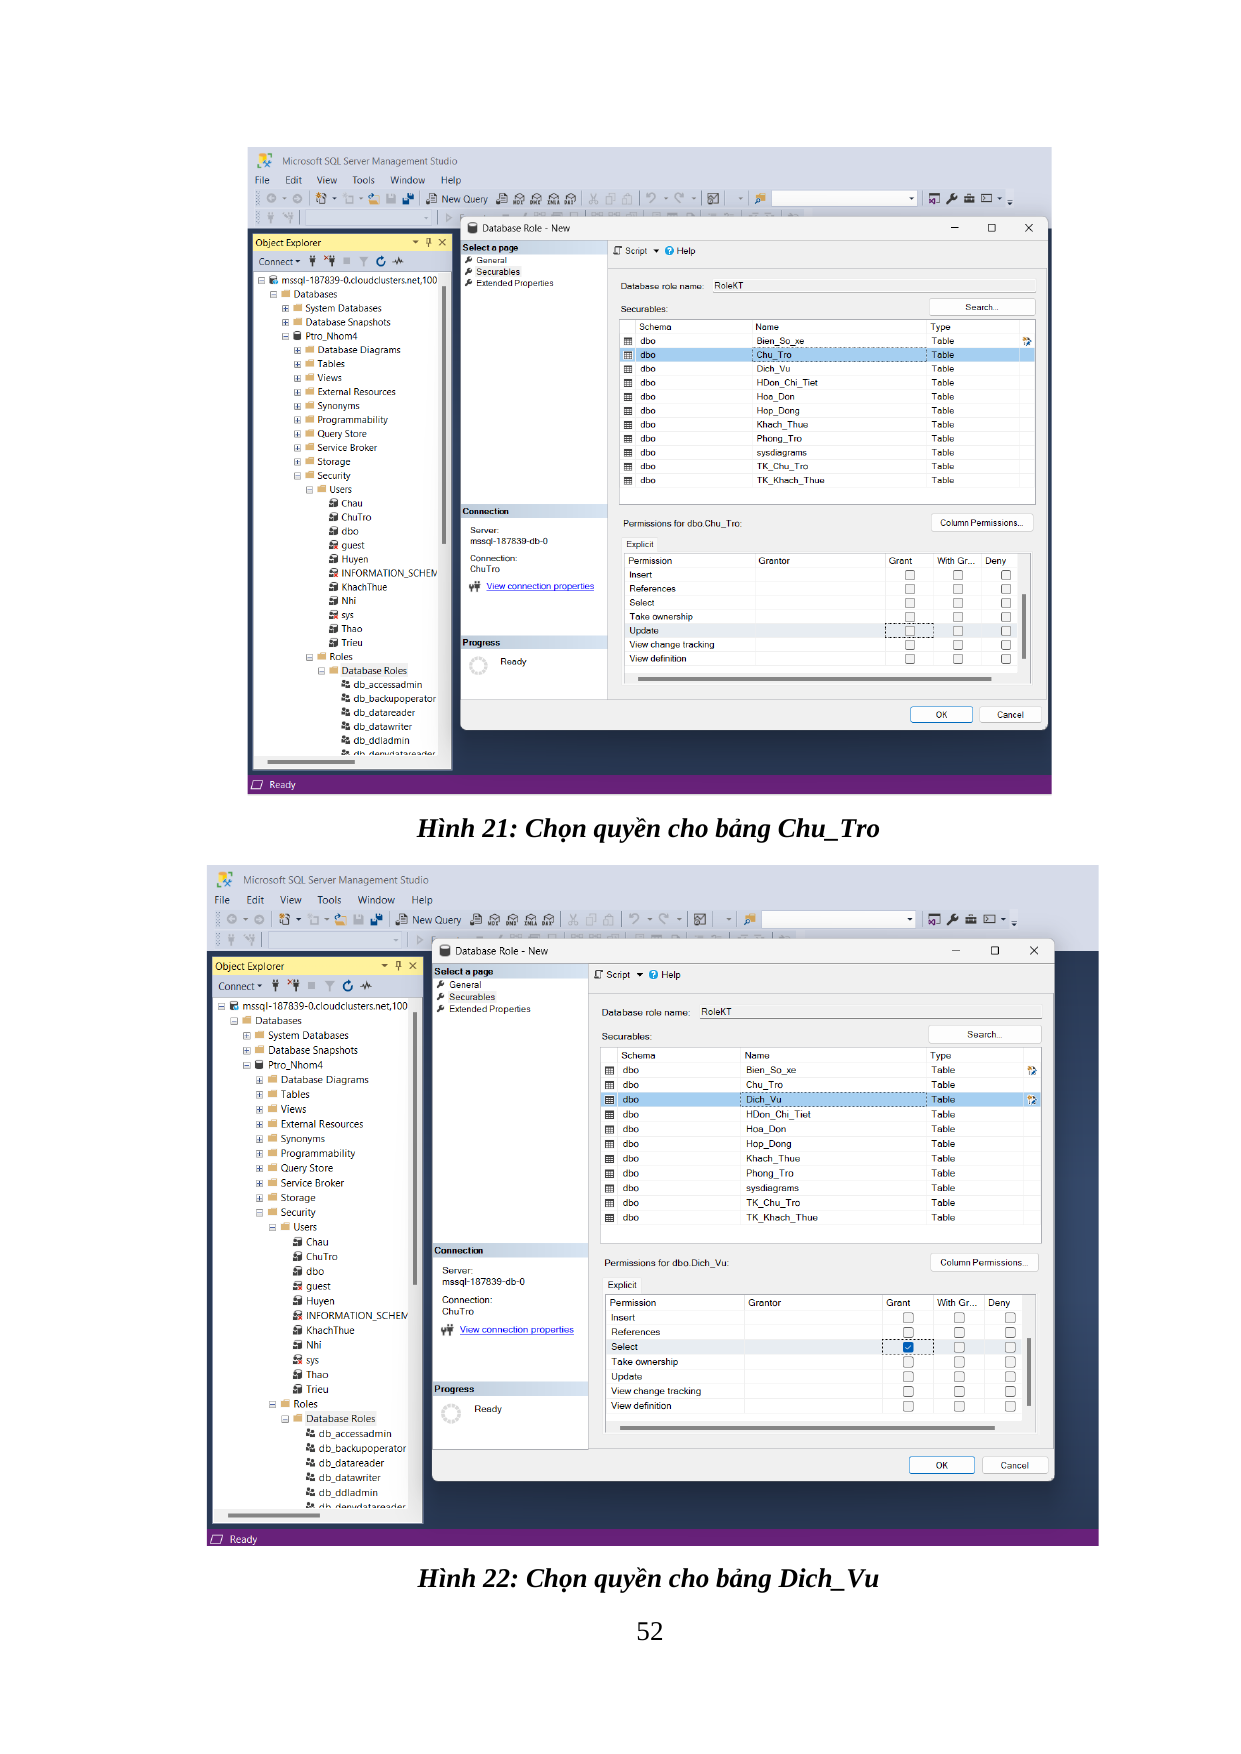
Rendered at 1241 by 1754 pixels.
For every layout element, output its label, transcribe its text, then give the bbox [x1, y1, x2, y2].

picture [247, 147, 1052, 796]
text Hình 21: Chọn quyền cho bảng Chu_Tro [207, 812, 1092, 843]
text Hình 22: Chọn quyền cho bảng Dich_Vu [207, 1562, 1092, 1593]
picture [206, 865, 1099, 1546]
